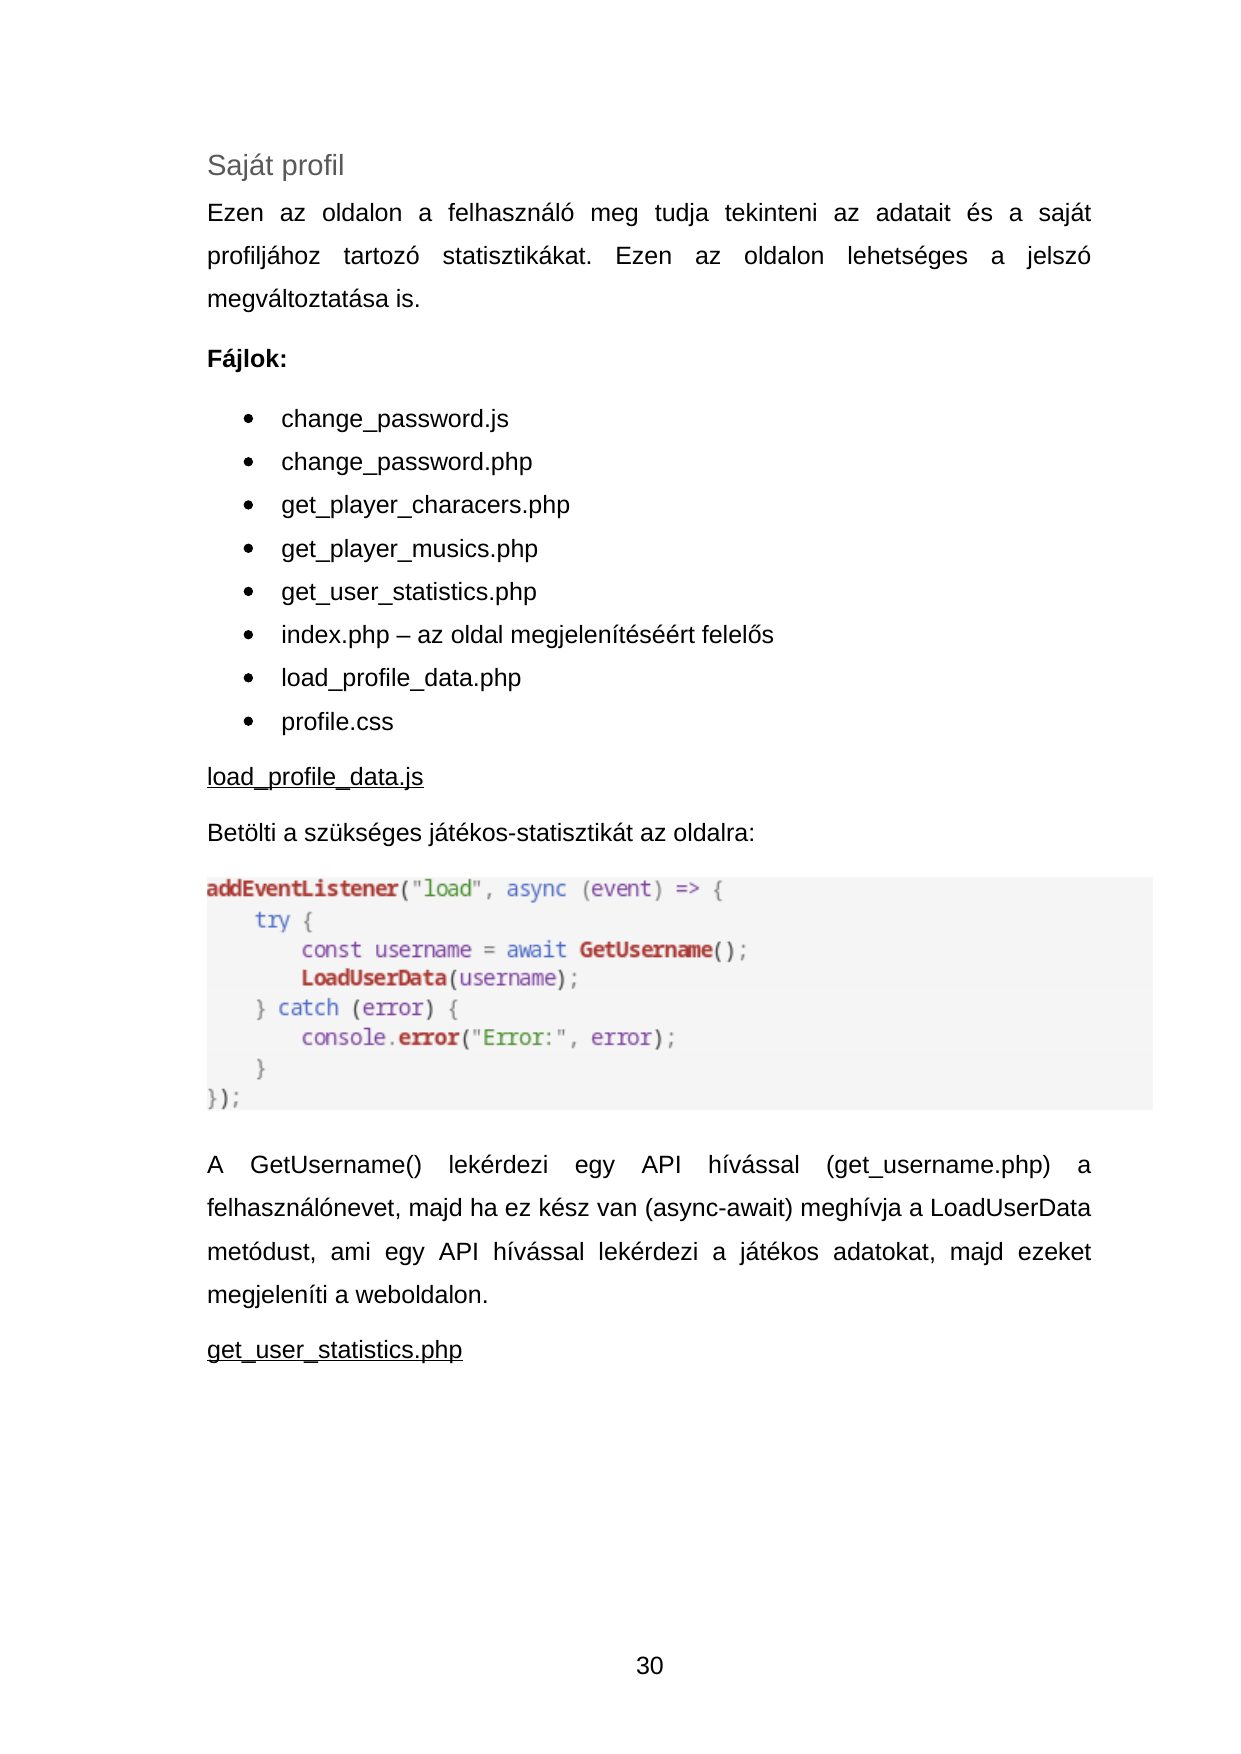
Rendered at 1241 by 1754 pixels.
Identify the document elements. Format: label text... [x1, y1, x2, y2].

list change_password.php [244, 447, 1092, 476]
text load_profile_data.js [207, 762, 1092, 791]
list get_player_characers.php [244, 490, 1092, 519]
list load_profile_data.php [244, 663, 1092, 692]
list profile.css [244, 706, 1092, 735]
subtitle Saját profil [207, 148, 1092, 181]
text get_user_statistics.php [207, 1335, 1092, 1364]
list get_player_musics.php [244, 533, 1092, 562]
list get_user_statistics.php [244, 577, 1092, 606]
text Betölti a szükséges játékos-statisztikát az oldalra: [207, 818, 1092, 847]
text Fájlok: [207, 344, 1092, 373]
list change_password.js [244, 404, 1092, 433]
text Ezen az oldalon a felhasználó meg tudja tekinteni az adatait és a saját profiljához tartozó statisztikákat. Ezen az oldalon lehetséges a jelszó megváltoztatása is. [207, 198, 1092, 313]
list index.php – az oldal megjelenítéséért felelős [244, 620, 1092, 649]
text A GetUsername() lekérdezi egy API hívással (get_username.php) a felhasználónevet, majd ha ez kész van (async-await) meghívja a LoadUserData metódust, ami egy API hívással lekérdezi a játékos adatokat, majd ezeket megjeleníti a weboldalon. [207, 1150, 1092, 1308]
